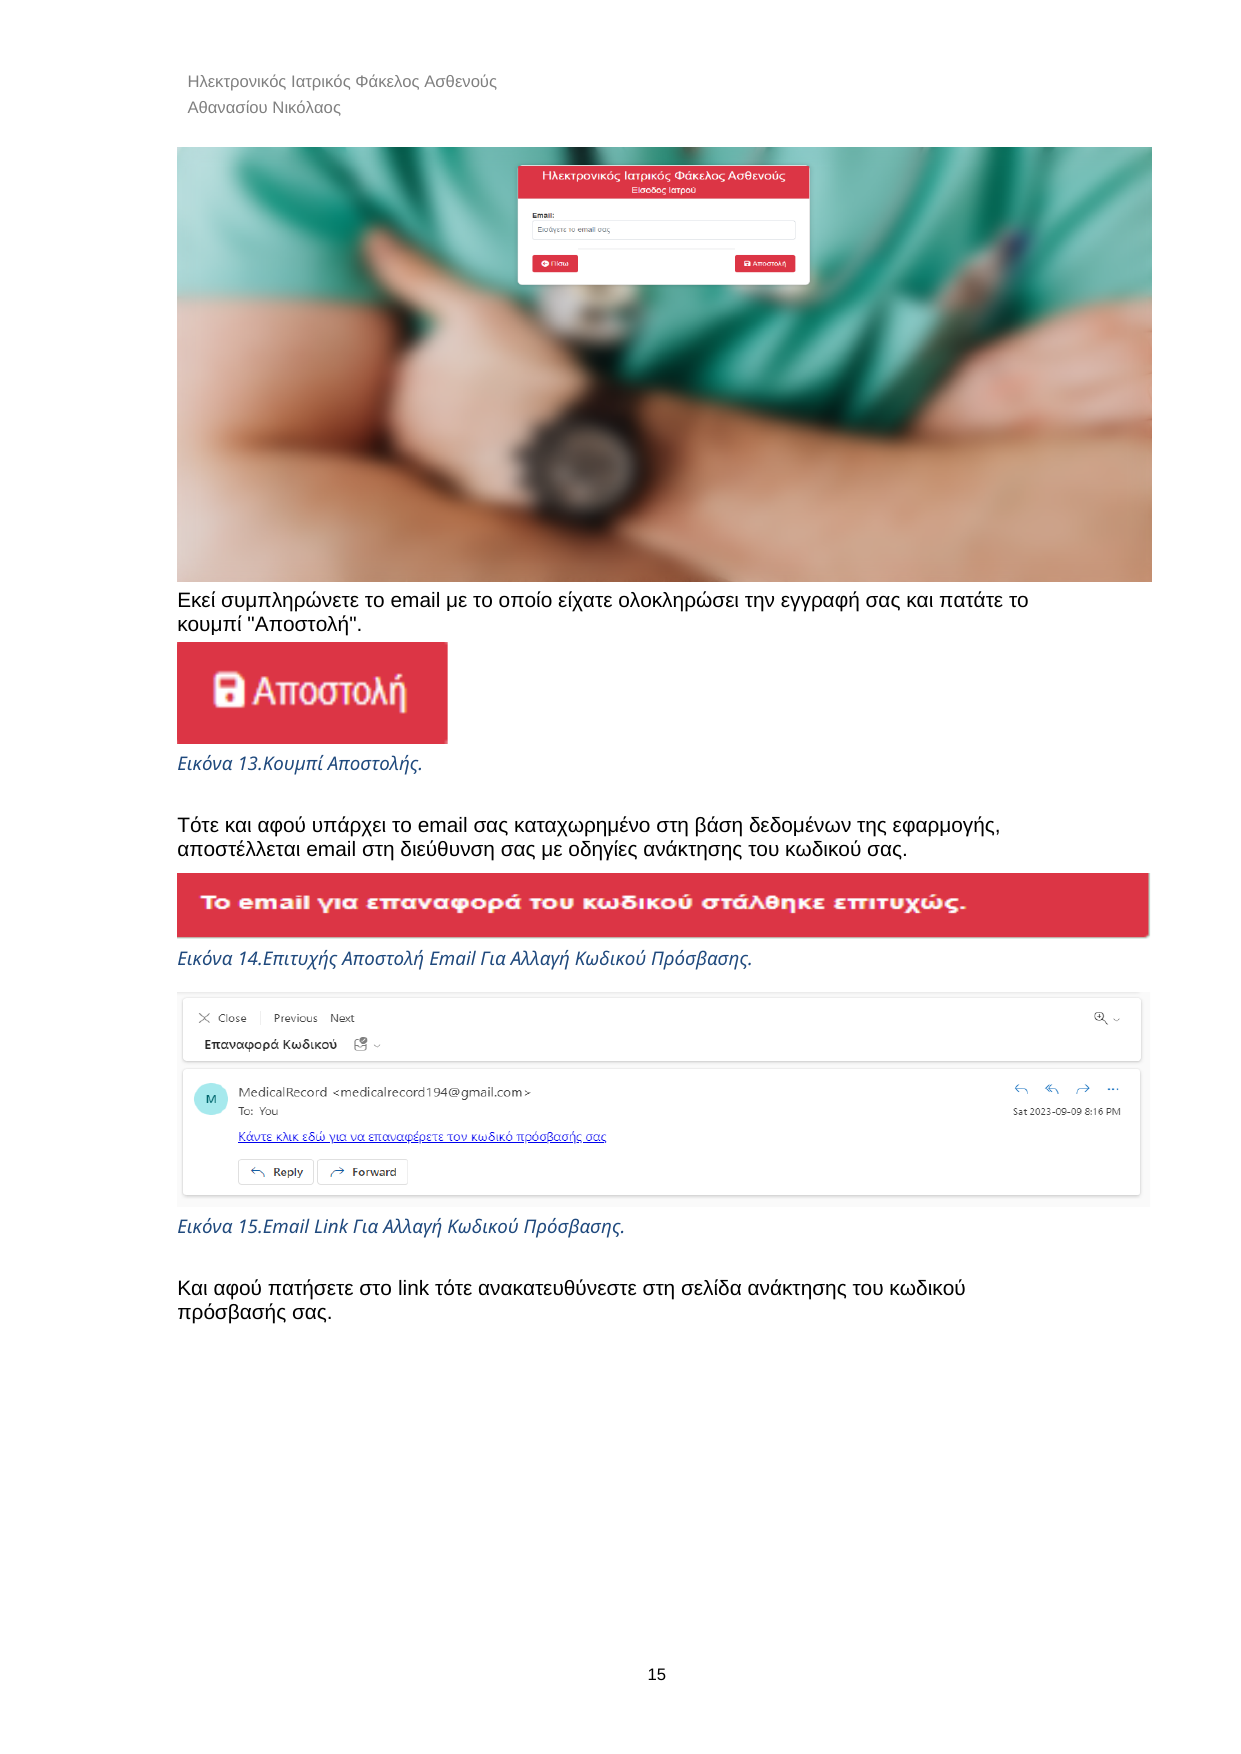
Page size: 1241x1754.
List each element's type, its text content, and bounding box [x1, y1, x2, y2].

picture [177, 992, 1151, 1207]
text Τότε και αφού υπάρχει το email σας καταχωρημένο στη βάση δεδομένων της εφαρμογής, αποστέλλεται email στη διεύθυνση σας με οδηγίες ανάκτησης του κωδικού σας. [177, 813, 1063, 861]
text Και αφού πατήσετε στο link τότε ανακατευθύνεστε στη σελίδα ανάκτησης του κωδικού πρόσβασής σας. [177, 1276, 1063, 1324]
text Εικόνα 15.Email Link Για Αλλαγή Κωδικού Πρόσβασης. [177, 1213, 1063, 1238]
text Εικόνα 14.Επιτυχής Αποστολή Email Για Αλλαγή Κωδικού Πρόσβασης. [177, 946, 1063, 971]
picture [177, 642, 448, 744]
text Εικόνα 13.Κουμπί Αποστολής. [177, 750, 1063, 775]
text Εκεί συμπληρώνετε το email με το οποίο είχατε ολοκληρώσει την εγγραφή σας και πατάτε το κουμπί "Aποστολή". [177, 588, 1063, 636]
picture [177, 147, 1152, 582]
picture [177, 873, 1151, 940]
